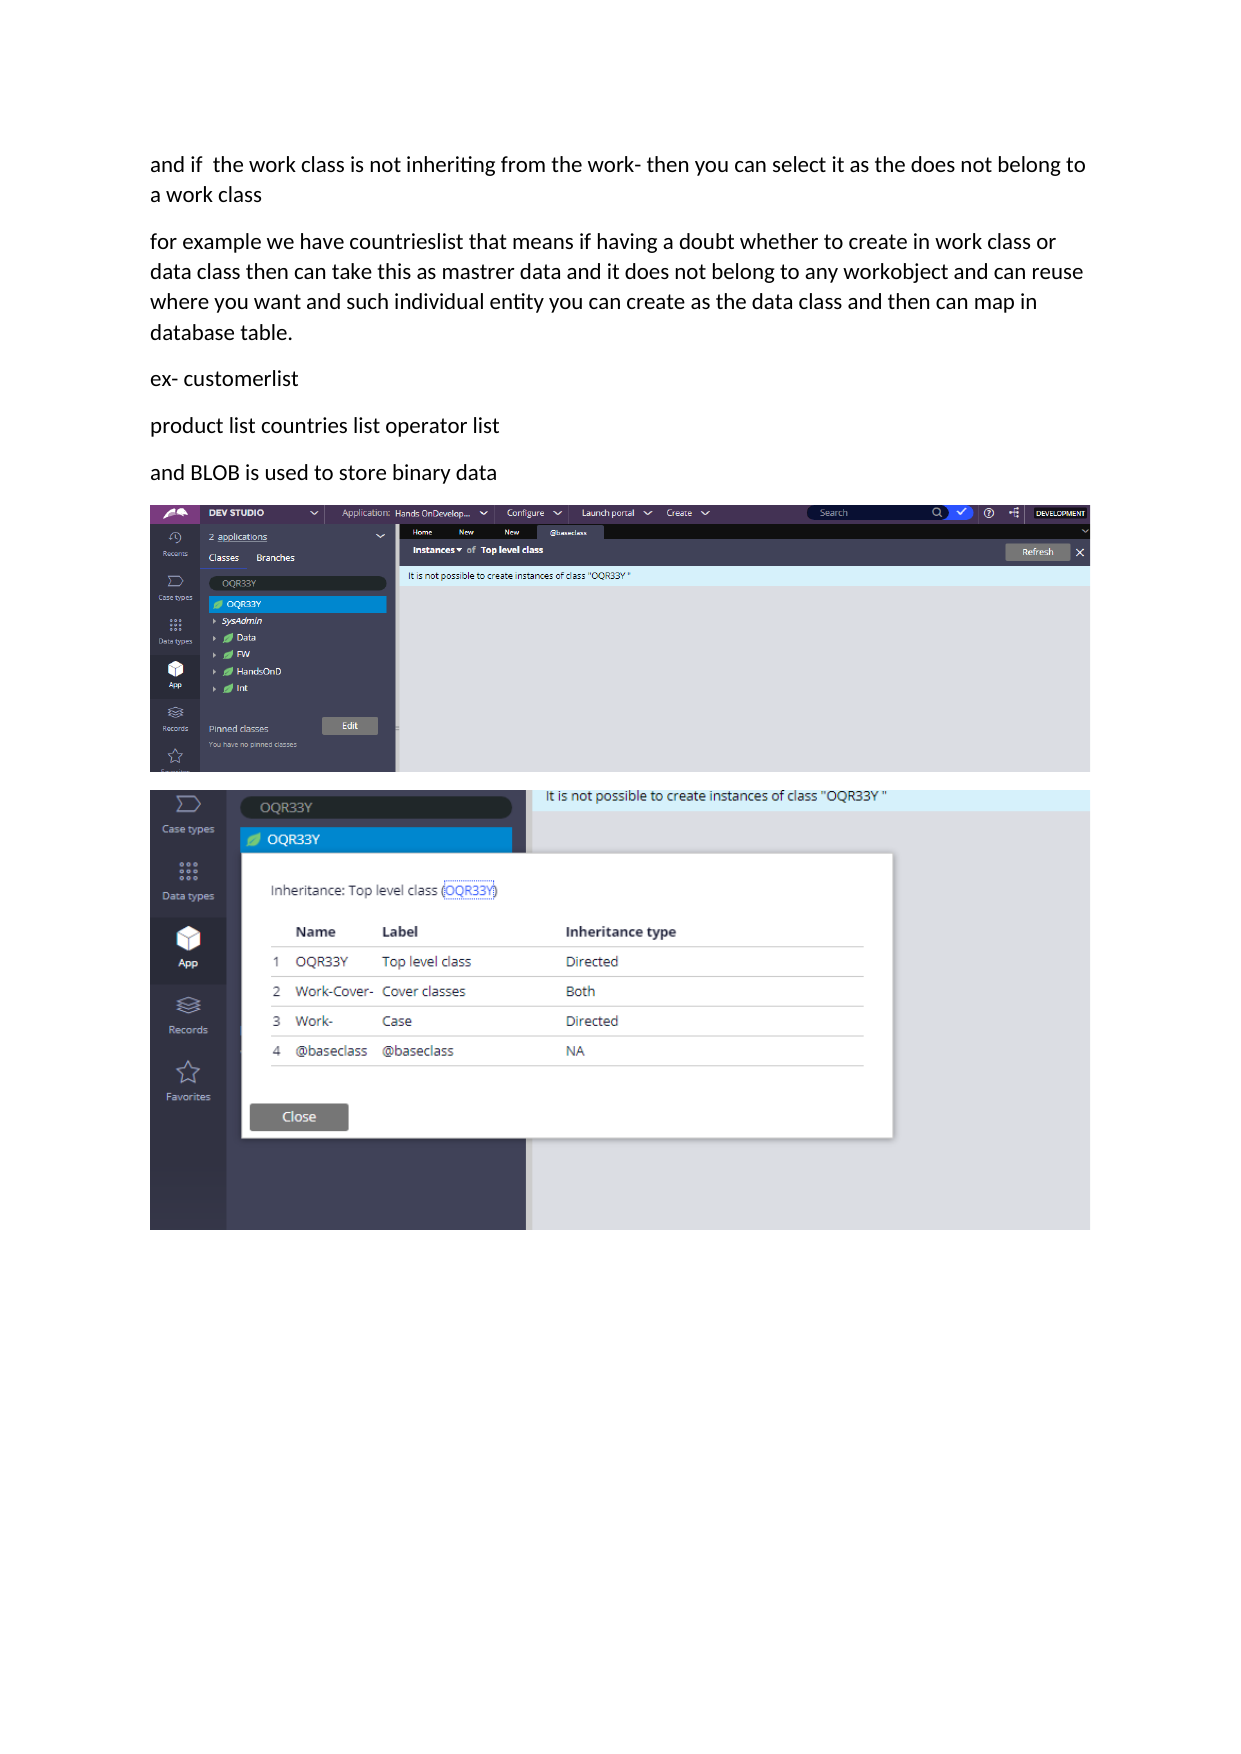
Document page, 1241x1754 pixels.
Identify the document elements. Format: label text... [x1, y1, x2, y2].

text and if the work class is not inheriting from the work- then you can select it as the does not belong to a work class [150, 150, 1090, 208]
text product list countries list operator list [150, 411, 1090, 439]
text for example we have countrieslist that means if having a doubt whether to create in work class or data class then can take this as mastrer data and it does not belong to any workobject and can reuse where you want and such individual entity you can create as the data class and then can map in database table. [150, 227, 1090, 346]
text ex- customerlist [150, 364, 1090, 393]
picture [150, 790, 1091, 1230]
picture [150, 505, 1091, 772]
text and BLOB is used to store binary data [150, 458, 1090, 486]
